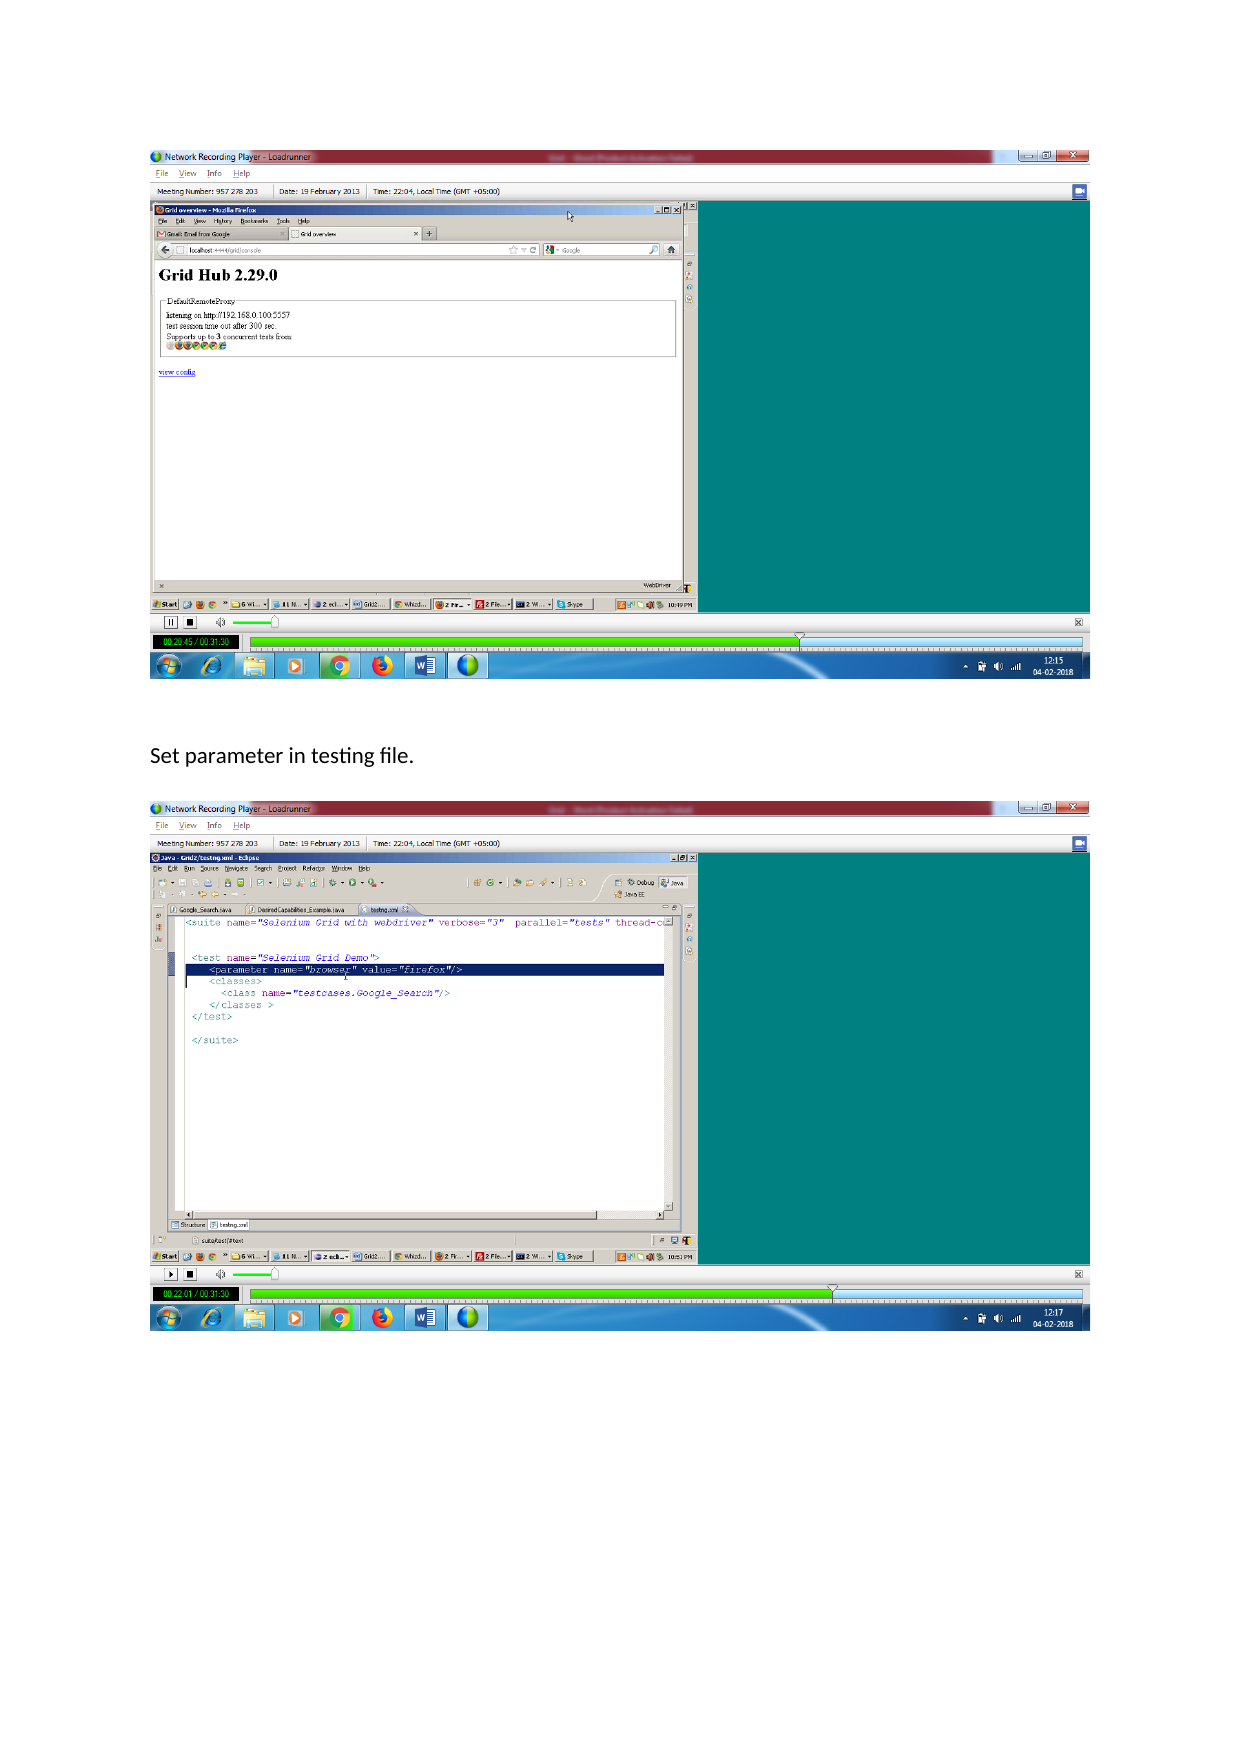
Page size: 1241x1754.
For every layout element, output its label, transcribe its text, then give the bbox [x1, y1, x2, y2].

text Set parameter in testing file. [150, 741, 1090, 769]
picture [150, 801, 1091, 1331]
picture [150, 150, 1091, 679]
